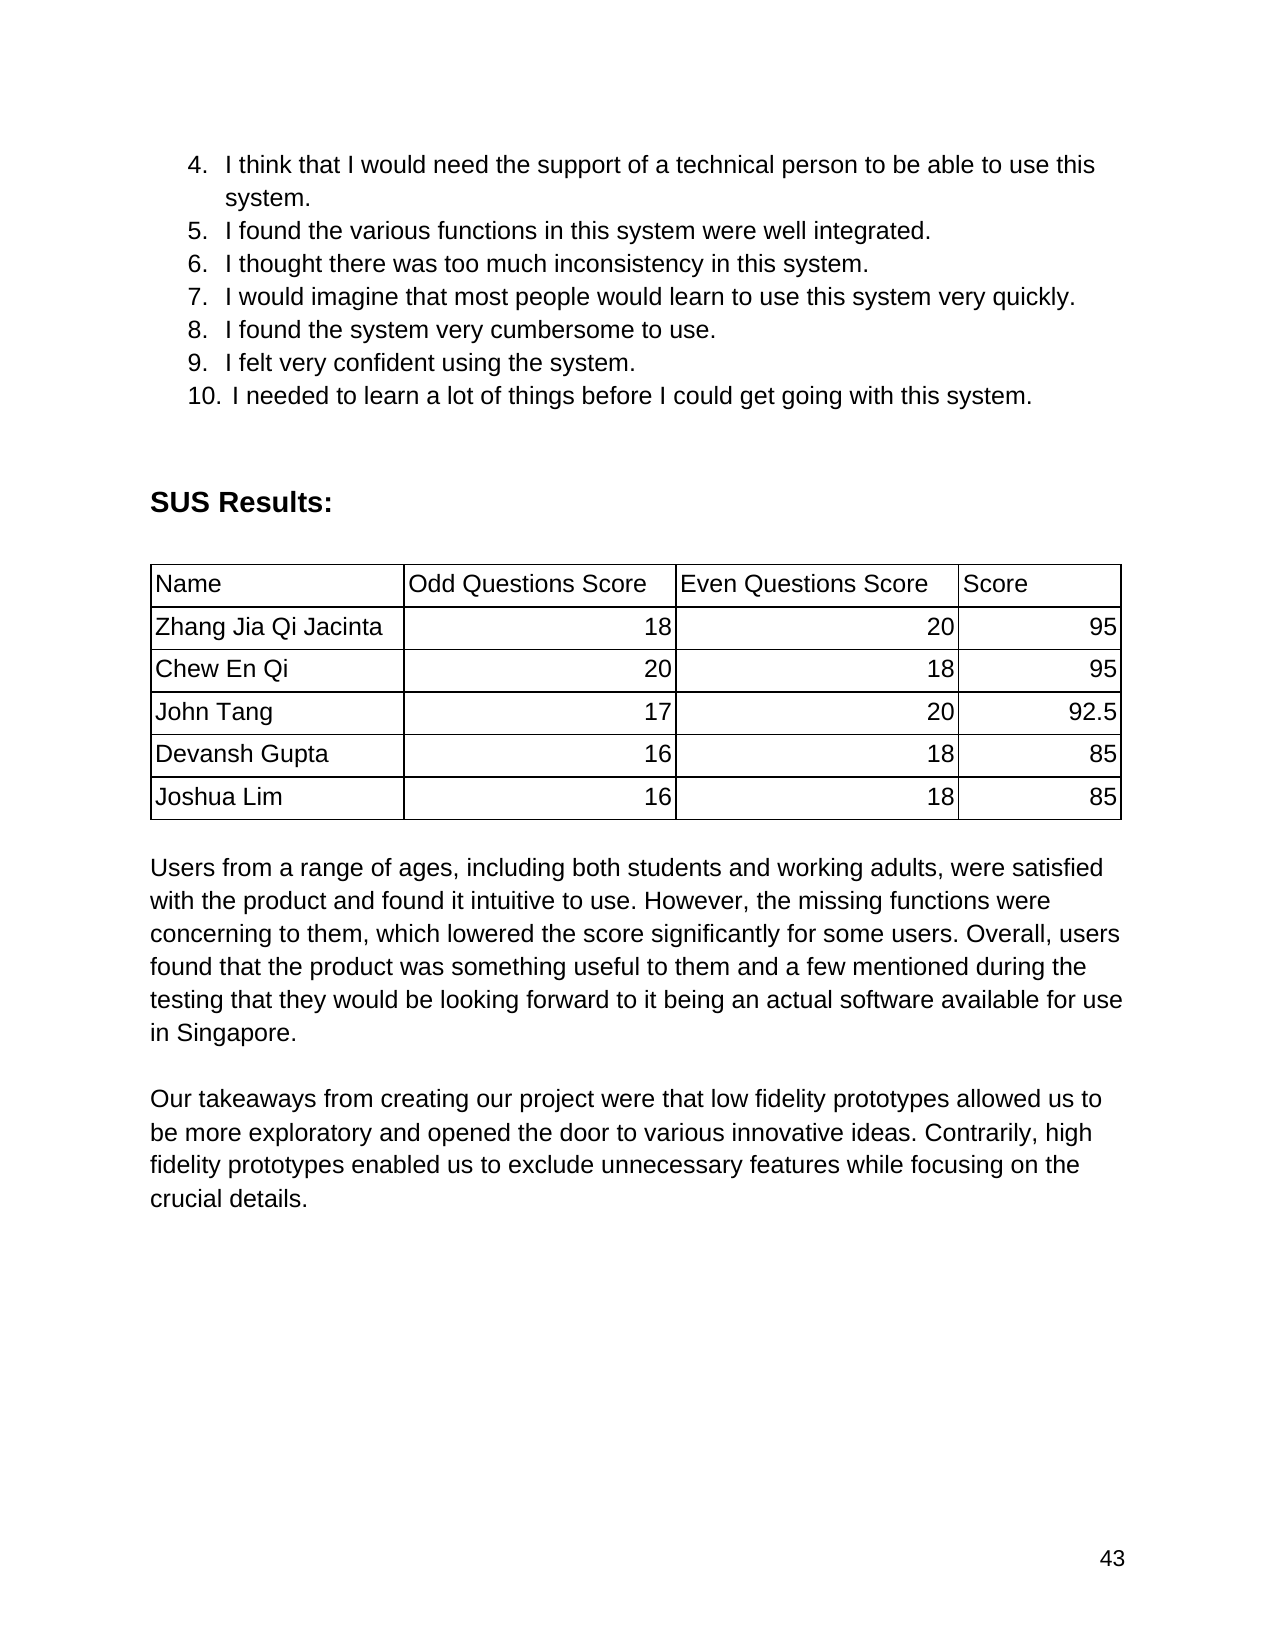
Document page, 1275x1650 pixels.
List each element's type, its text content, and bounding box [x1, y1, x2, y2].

text Users from a range of ages, including both students and working adults, were satisfied with the product and found it intuitive to use. However, the missing functions were concerning to them, which lowered the score significantly for some users. Overall, users found that the product was something useful to them and a few mentioned during the testing that they would be looking forward to it being an actual software available for use in Singapore. [150, 820, 1125, 1047]
table_cell 18 [677, 650, 958, 691]
table_cell 85 [959, 735, 1120, 776]
list I thought there was too much inconsistency in this system. [187, 249, 1125, 278]
table_cell 18 [677, 735, 958, 776]
table_cell 16 [405, 778, 675, 819]
table_cell Devansh Gupta [152, 735, 403, 776]
list I felt very confident using the system. [187, 348, 1125, 377]
table_cell 95 [959, 650, 1120, 691]
table_cell 95 [959, 608, 1120, 649]
table_cell 92.5 [959, 693, 1120, 734]
table_cell 20 [677, 693, 958, 734]
table_cell 20 [405, 650, 675, 691]
table_header Name [152, 565, 403, 606]
table_cell 17 [405, 693, 675, 734]
table_cell 18 [677, 778, 958, 819]
table_cell Zhang Jia Qi Jacinta [152, 608, 403, 649]
table_header Score [959, 565, 1120, 606]
table_cell John Tang [152, 693, 403, 734]
table_cell 85 [959, 778, 1120, 819]
table_cell 18 [405, 608, 675, 649]
list I needed to learn a lot of things before I could get going with this system. [187, 381, 1125, 410]
table_cell Chew En Qi [152, 650, 403, 691]
list I found the system very cumbersome to use. [187, 315, 1125, 344]
table_header Odd Questions Score [405, 565, 675, 606]
table_cell 20 [677, 608, 958, 649]
table_cell 16 [405, 735, 675, 776]
list I would imagine that most people would learn to use this system very quickly. [187, 282, 1125, 311]
text Our takeaways from creating our project were that low fidelity prototypes allowed us to be more exploratory and opened the door to various innovative ideas. Contrarily, high fidelity prototypes enabled us to exclude unnecessary features while focusing on the crucial details. [150, 1084, 1125, 1212]
list I think that I would need the support of a technical person to be able to use this system. [187, 150, 1125, 212]
list I found the various functions in this system were well integrated. [187, 216, 1125, 245]
table_cell Joshua Lim [152, 778, 403, 819]
subtitle SUS Results: [150, 485, 1125, 518]
table_header Even Questions Score [677, 565, 958, 606]
